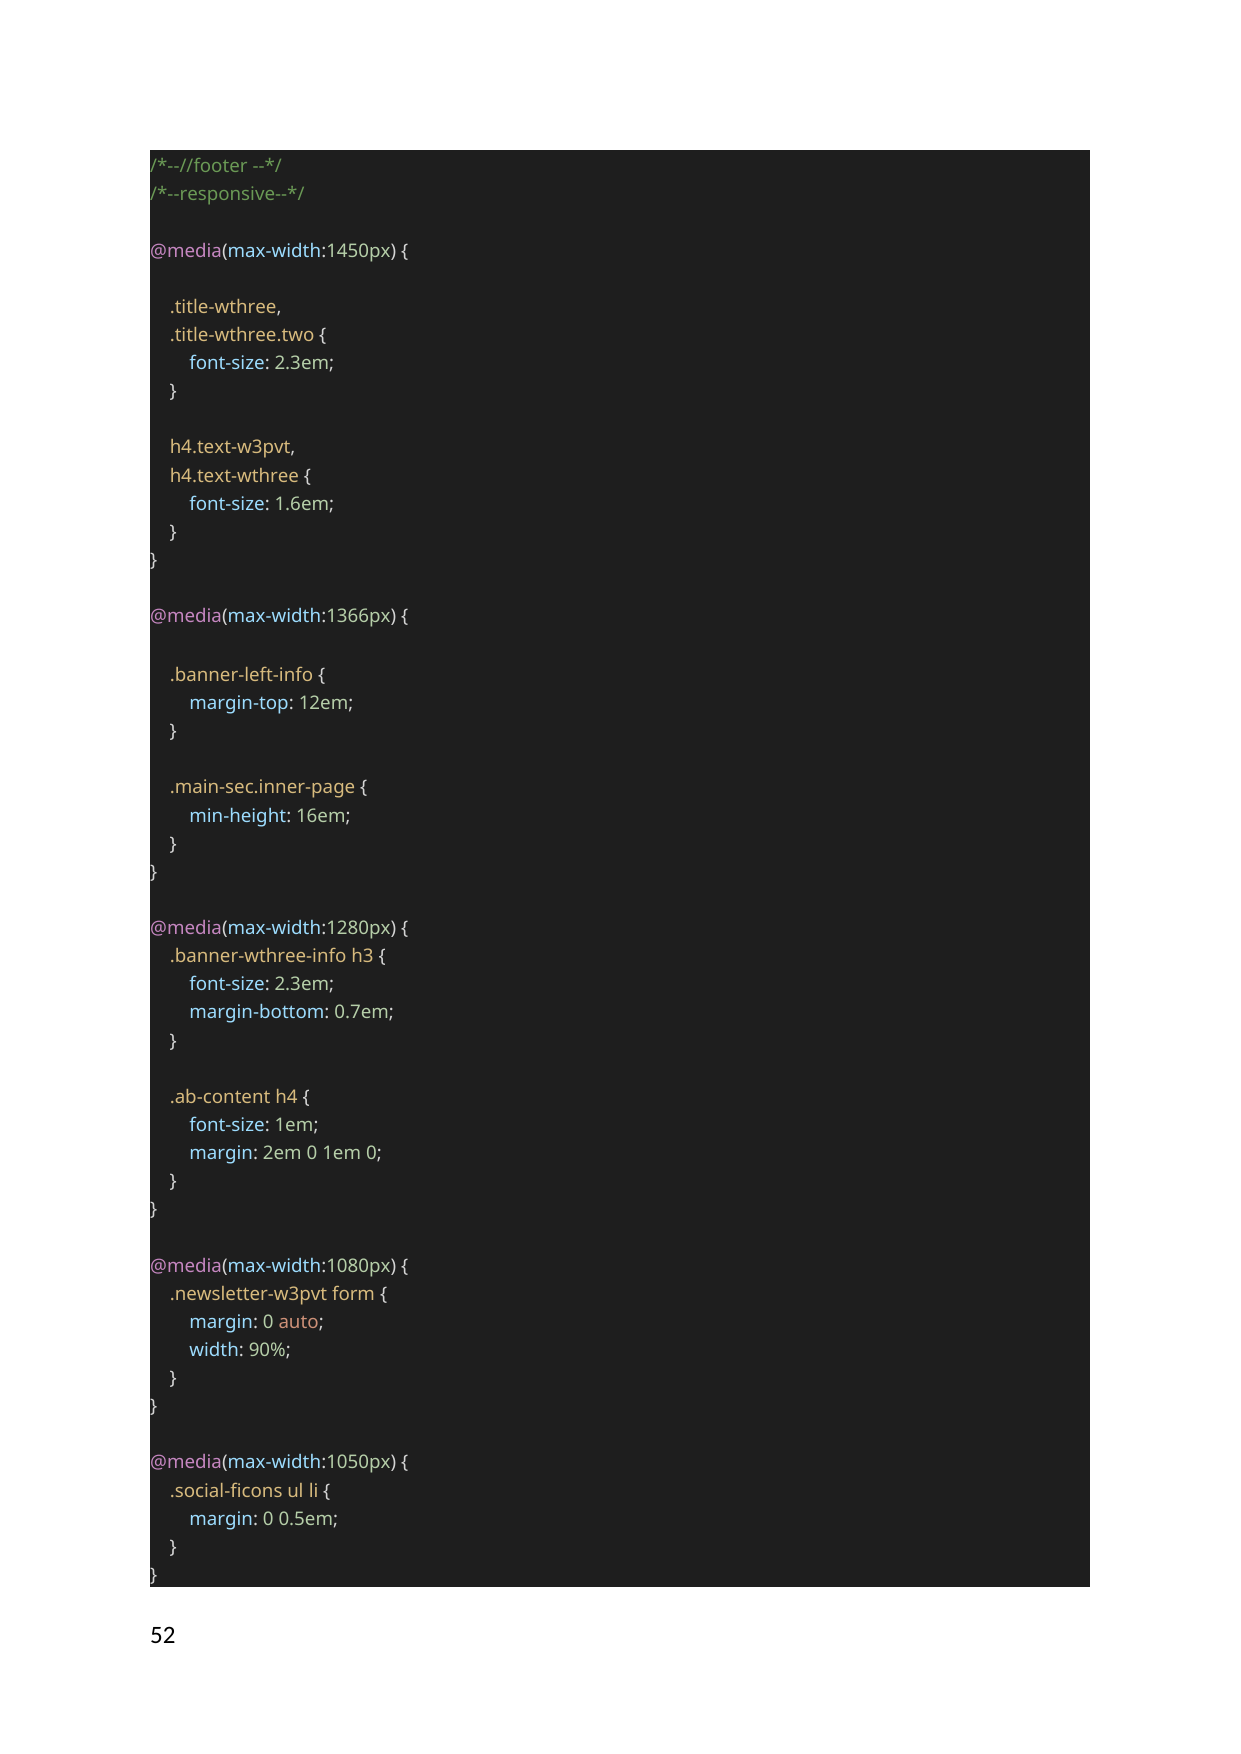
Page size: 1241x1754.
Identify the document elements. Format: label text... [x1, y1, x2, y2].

text min-height: 16em; [150, 799, 1090, 827]
text } [150, 1390, 1090, 1418]
text } [150, 1024, 1090, 1052]
text .social-ficons ul li { [150, 1474, 1090, 1502]
text /*--//footer --*/ [150, 150, 1090, 178]
text margin: 0 0.5em; [150, 1502, 1090, 1531]
text margin: 2em 0 1em 0; [150, 1137, 1090, 1165]
text .banner-wthree-info h3 { [150, 940, 1090, 968]
text .ab-content h4 { [150, 1081, 1090, 1109]
text margin-top: 12em; [150, 687, 1090, 715]
text .main-sec.inner-page { [150, 771, 1090, 799]
text h4.text-wthree { [150, 459, 1090, 487]
text @media(max-width:1366px) { [150, 600, 1090, 628]
text font-size: 1em; [150, 1109, 1090, 1137]
text } [150, 1559, 1090, 1587]
text /*--responsive--*/ [150, 178, 1090, 206]
text .banner-left-info { [150, 659, 1090, 687]
text } [150, 1193, 1090, 1221]
text font-size: 1.6em; [150, 487, 1090, 516]
text } [150, 544, 1090, 572]
text } [150, 715, 1090, 743]
text margin-bottom: 0.7em; [150, 996, 1090, 1024]
text } [150, 1362, 1090, 1390]
text width: 90%; [150, 1334, 1090, 1362]
text .title-wthree, [150, 291, 1090, 319]
text margin: 0 auto; [150, 1306, 1090, 1334]
text .title-wthree.two { [150, 319, 1090, 347]
text } [150, 827, 1090, 856]
text } [150, 856, 1090, 884]
text font-size: 2.3em; [150, 347, 1090, 375]
text } [150, 375, 1090, 403]
text @media(max-width:1450px) { [150, 234, 1090, 262]
text .newsletter-w3pvt form { [150, 1277, 1090, 1306]
text @media(max-width:1280px) { [150, 912, 1090, 940]
text } [150, 1165, 1090, 1193]
text @media(max-width:1050px) { [150, 1446, 1090, 1474]
text font-size: 2.3em; [150, 968, 1090, 996]
text @media(max-width:1080px) { [150, 1249, 1090, 1277]
text } [150, 1531, 1090, 1559]
text h4.text-w3pvt, [150, 431, 1090, 459]
text } [150, 516, 1090, 544]
